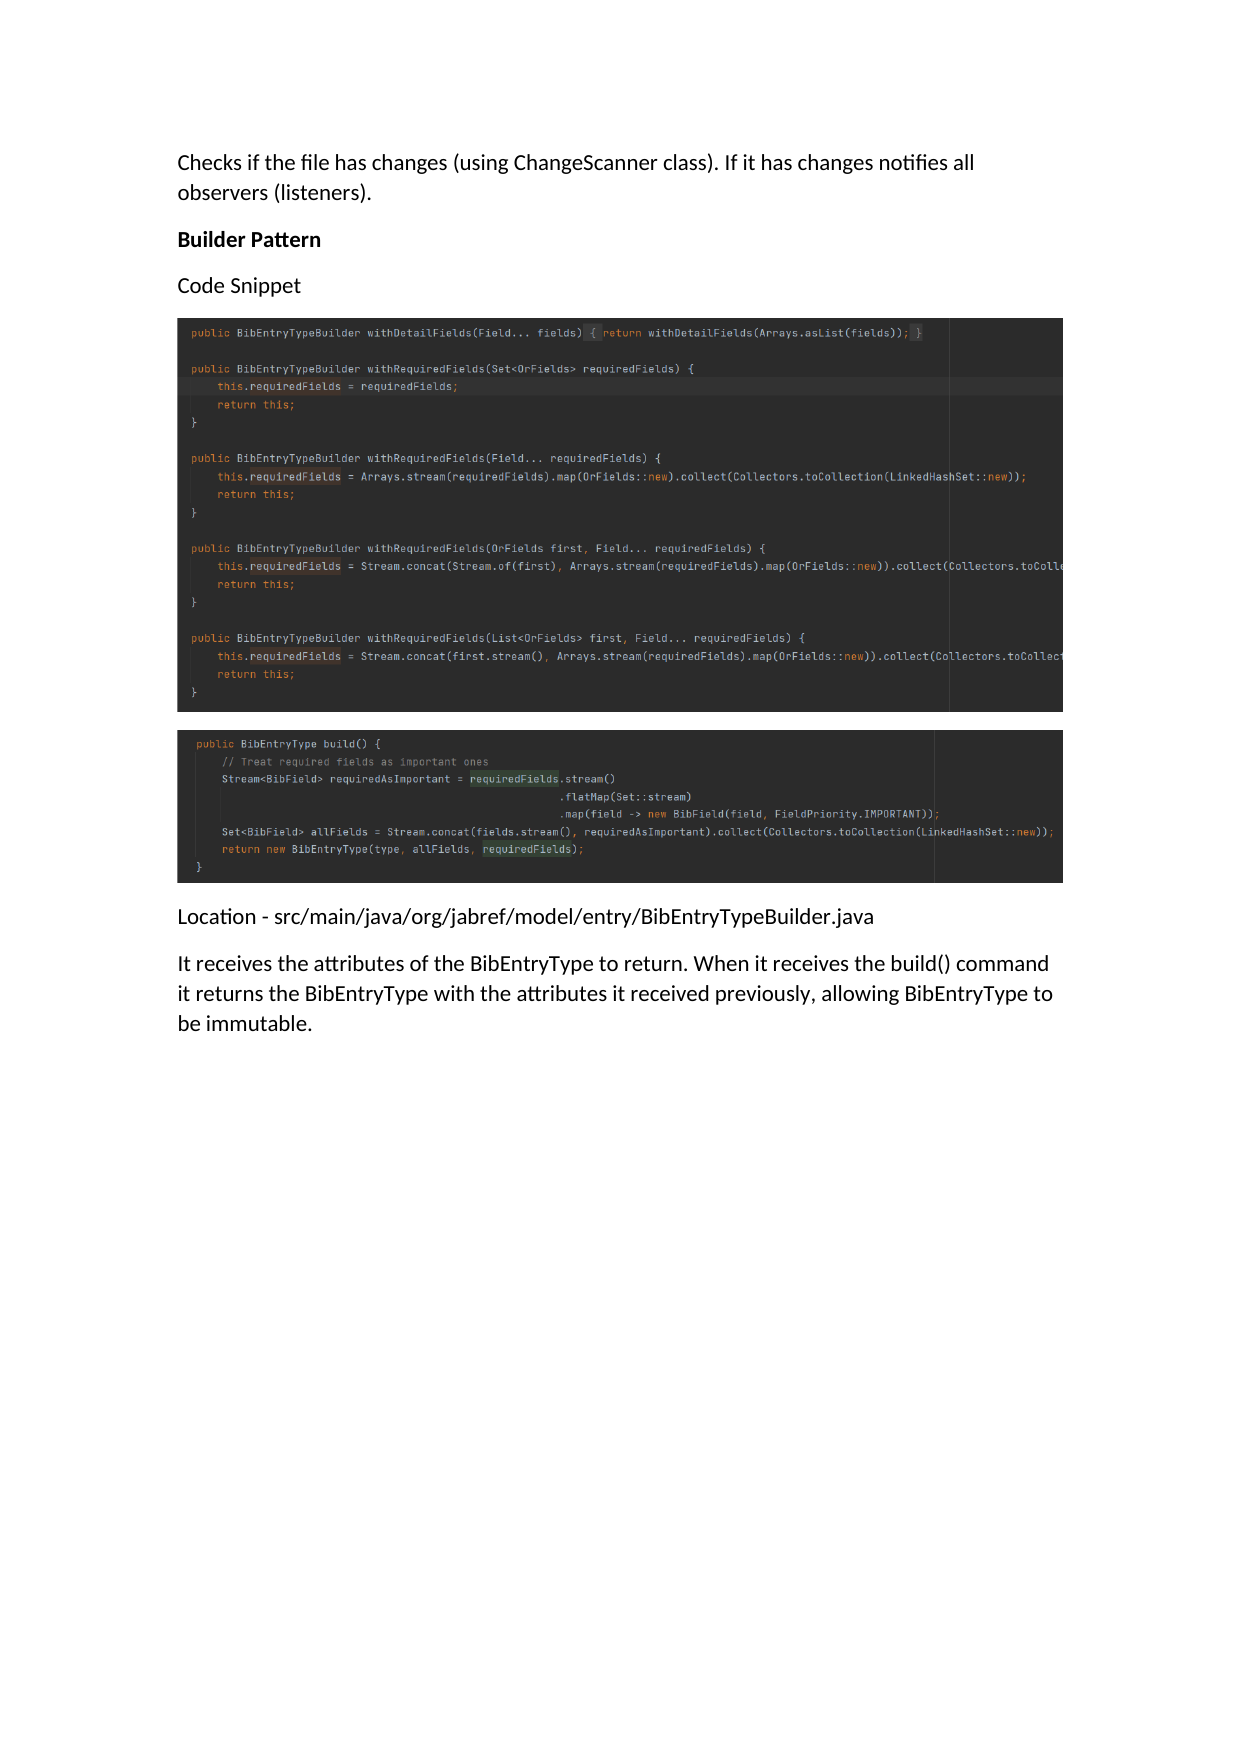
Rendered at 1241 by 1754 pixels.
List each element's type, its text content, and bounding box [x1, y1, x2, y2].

text Builder Pattern [177, 225, 1063, 253]
text Location - src/main/java/org/jabref/model/entry/BibEntryTypeBuilder.java [177, 902, 1063, 930]
picture [177, 730, 1063, 883]
text It receives the attributes of the BibEntryType to return. When it receives the build() command it returns the BibEntryType with the attributes it received previously, allowing BibEntryType to be immutable. [177, 949, 1063, 1037]
text Code Snippet [177, 272, 1063, 299]
text Checks if the file has changes (using ChangeScanner class). If it has changes notifies all observers (listeners). [177, 148, 1063, 206]
picture [177, 318, 1063, 712]
